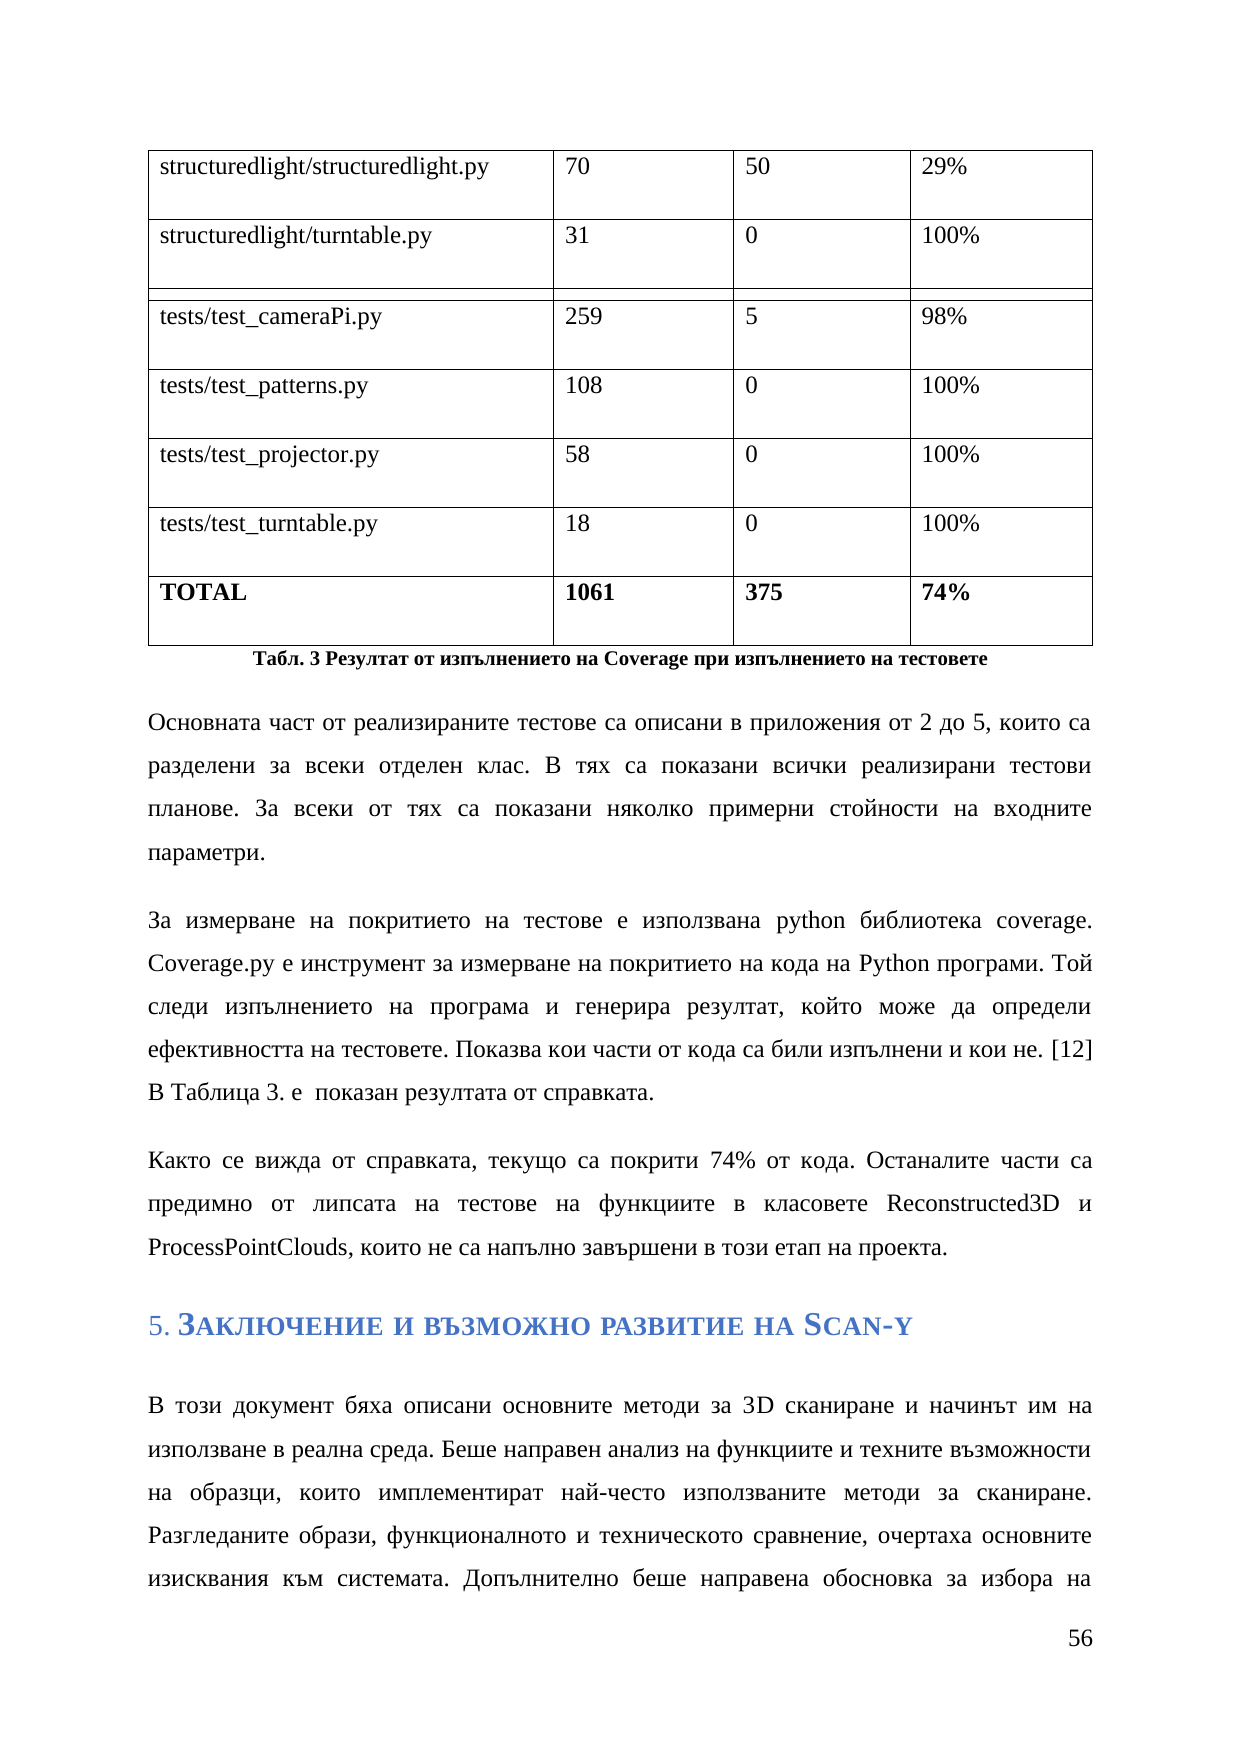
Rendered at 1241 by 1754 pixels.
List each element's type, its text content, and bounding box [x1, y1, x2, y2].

table_cell 74% [911, 577, 1092, 645]
table_cell tests/test_turntable.py [149, 508, 553, 576]
text Както се вижда от справката, текущо са покрити 74% от кода. Останалите части са предимно от липсата на тестове на функциите в класовете Reconstructed3D и ProcessPointClouds, които не са напълно завършени в този етап на проекта. [148, 1145, 1093, 1260]
table_cell 100% [911, 220, 1092, 288]
table_cell 108 [554, 370, 733, 438]
table_cell tests/test_projector.py [149, 439, 553, 507]
table_cell 100% [911, 508, 1092, 576]
table_cell tests/test_patterns.py [149, 370, 553, 438]
table_cell 0 [734, 220, 910, 288]
table_cell 29% [911, 151, 1092, 219]
table_cell 0 [734, 508, 910, 576]
table_cell 70 [554, 151, 733, 219]
subtitle Заключение и възможно развитие на Scan-y [170, 1304, 1093, 1342]
table_cell 58 [554, 439, 733, 507]
table_cell structuredlight/turntable.py [149, 220, 553, 288]
table_cell 0 [734, 439, 910, 507]
table_cell 18 [554, 508, 733, 576]
table_cell [149, 289, 553, 300]
table_cell 100% [911, 439, 1092, 507]
table_cell [554, 289, 733, 300]
table_cell 98% [911, 301, 1092, 369]
text Табл. 3 Резултат от изпълнението на Coverage при изпълнението на тестовете [148, 646, 1093, 670]
table_cell 50 [734, 151, 910, 219]
table_cell [734, 289, 910, 300]
table_cell 100% [911, 370, 1092, 438]
table_cell 375 [734, 577, 910, 645]
table_cell 31 [554, 220, 733, 288]
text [148, 1391, 1093, 1592]
table_cell 259 [554, 301, 733, 369]
table_cell TOTAL [149, 577, 553, 645]
table_cell 0 [734, 370, 910, 438]
text Основната част от реализираните тестове са описани в приложения от 2 до 5, които са разделени за всеки отделен клас. В тях са показани всички реализирани тестови планове. За всеки от тях са показани няколко примерни стойности на входните параметри. [148, 707, 1093, 865]
table_cell [911, 289, 1092, 300]
text За измерване на покритието на тестове е използвана python библиотека coverage. Coverage.py е инструмент за измерване на покритието на кода на Python програми. Той следи изпълнението на програма и генерира резултат, който може да определи ефективността на тестовете. Показва кои части от кода са били изпълнени и кои не. [12] В Таблица 3. е показан резултата от справката. [148, 905, 1093, 1106]
table_cell 1061 [554, 577, 733, 645]
table_cell tests/test_cameraPi.py [149, 301, 553, 369]
table_cell 5 [734, 301, 910, 369]
table_cell structuredlight/structuredlight.py [149, 151, 553, 219]
